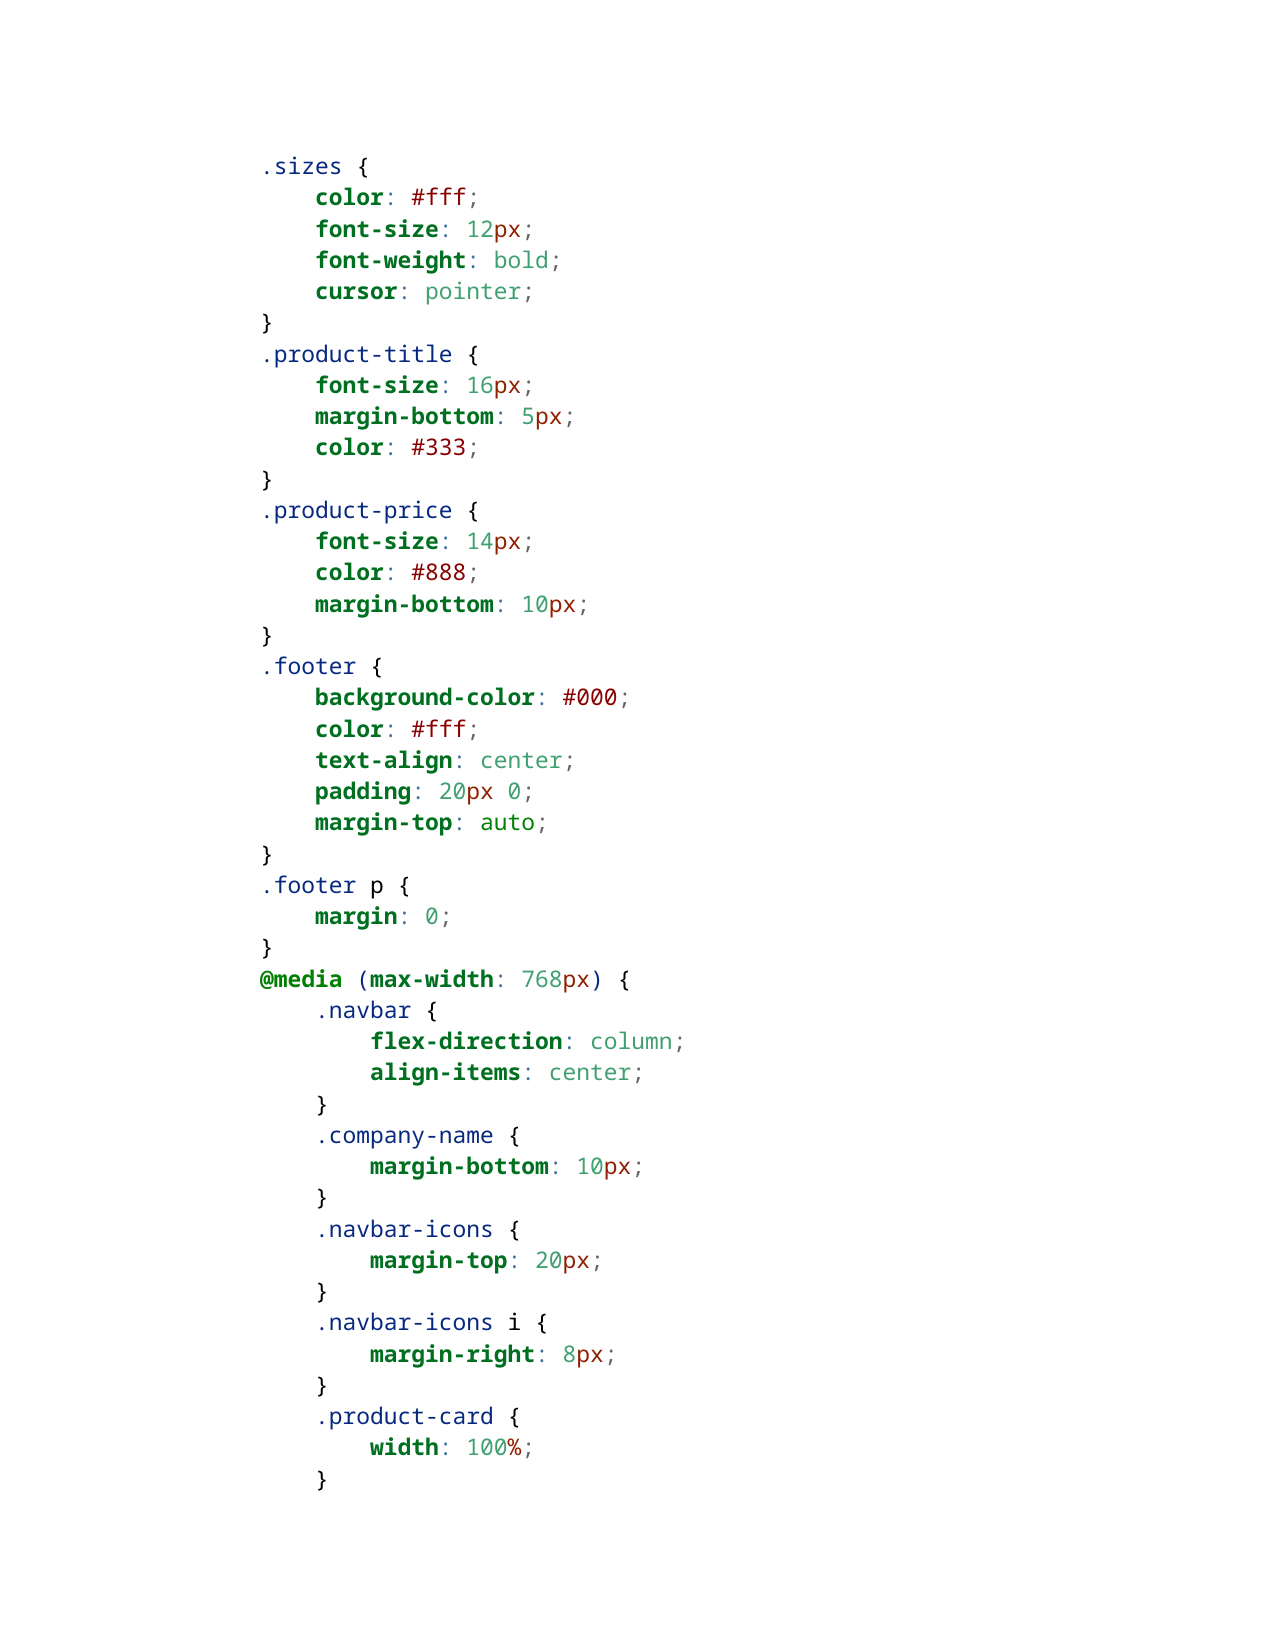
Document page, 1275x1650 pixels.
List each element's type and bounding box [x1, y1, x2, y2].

text [150, 150, 1125, 1494]
